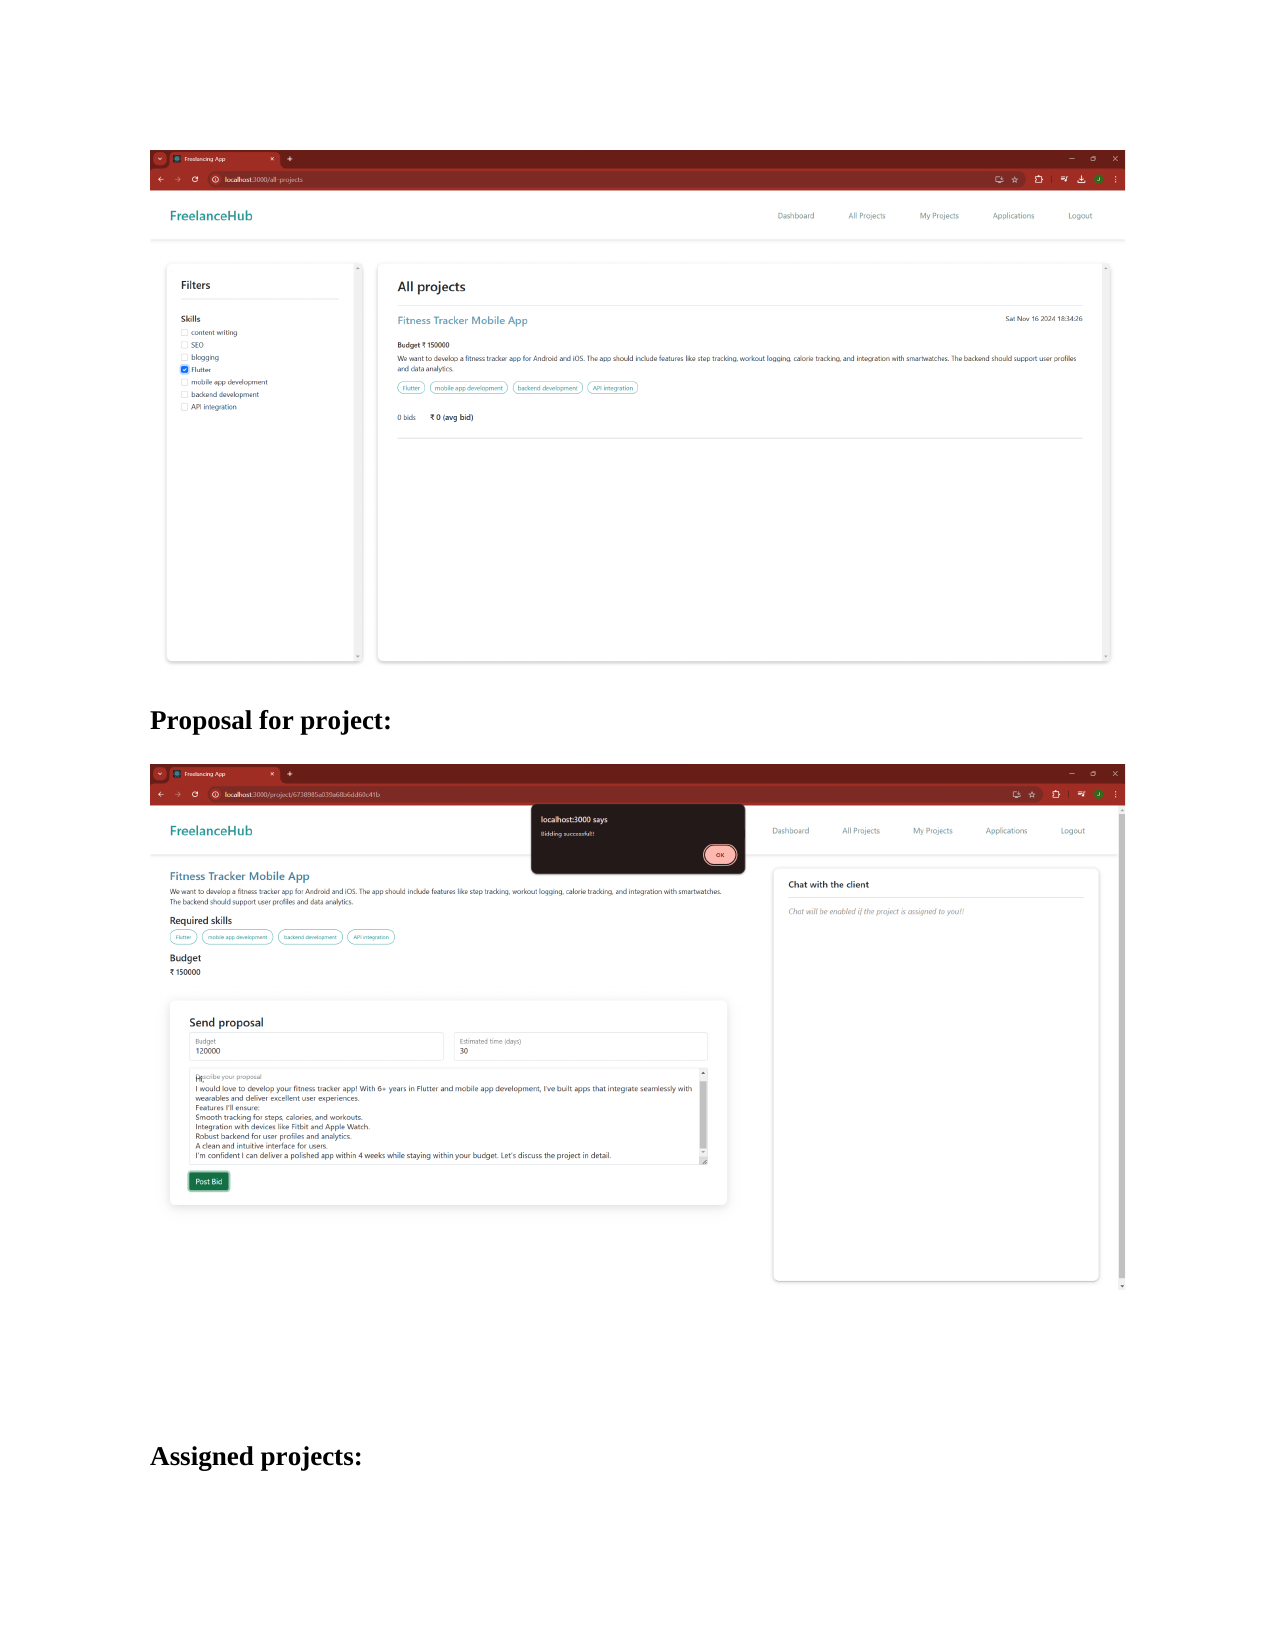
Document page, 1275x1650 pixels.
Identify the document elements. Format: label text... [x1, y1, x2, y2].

picture [150, 764, 1125, 1290]
text Assigned projects: [150, 1440, 1125, 1471]
text Proposal for project: [150, 704, 1125, 735]
picture [150, 150, 1125, 675]
